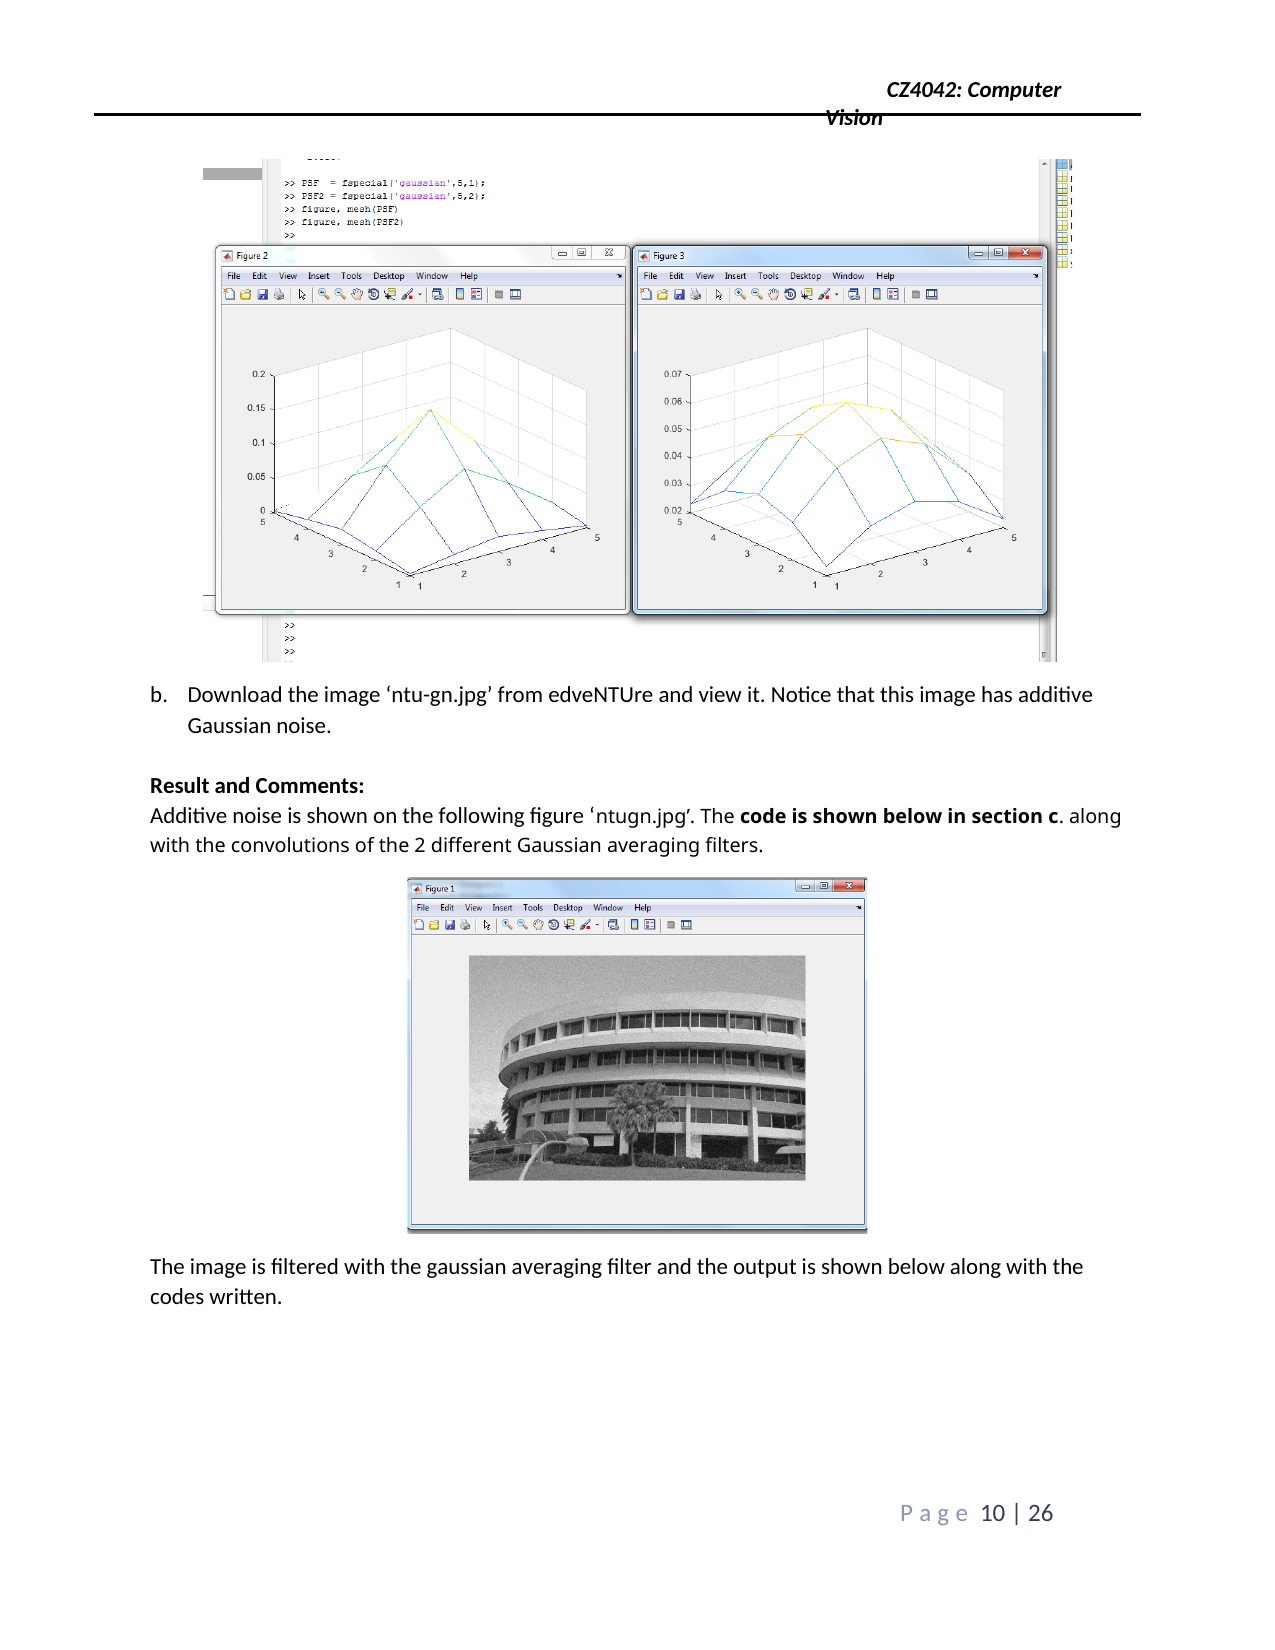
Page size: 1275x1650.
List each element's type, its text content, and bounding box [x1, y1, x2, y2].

picture [203, 159, 1073, 662]
list Additive noise is shown on the following figure ‘ntugn.jpg’. The code is shown below in section c. along with the convolutions of the 2 different Gaussian averaging filters. [150, 801, 1125, 858]
list Result and Comments: [150, 771, 1125, 799]
picture [407, 877, 868, 1234]
list The image is filtered with the gaussian averaging filter and the output is shown below along with the codes written. [150, 1252, 1125, 1310]
list Download the image ‘ntu-gn.jpg’ from edveNTUre and view it. Notice that this image has additive Gaussian noise. [150, 681, 1125, 769]
